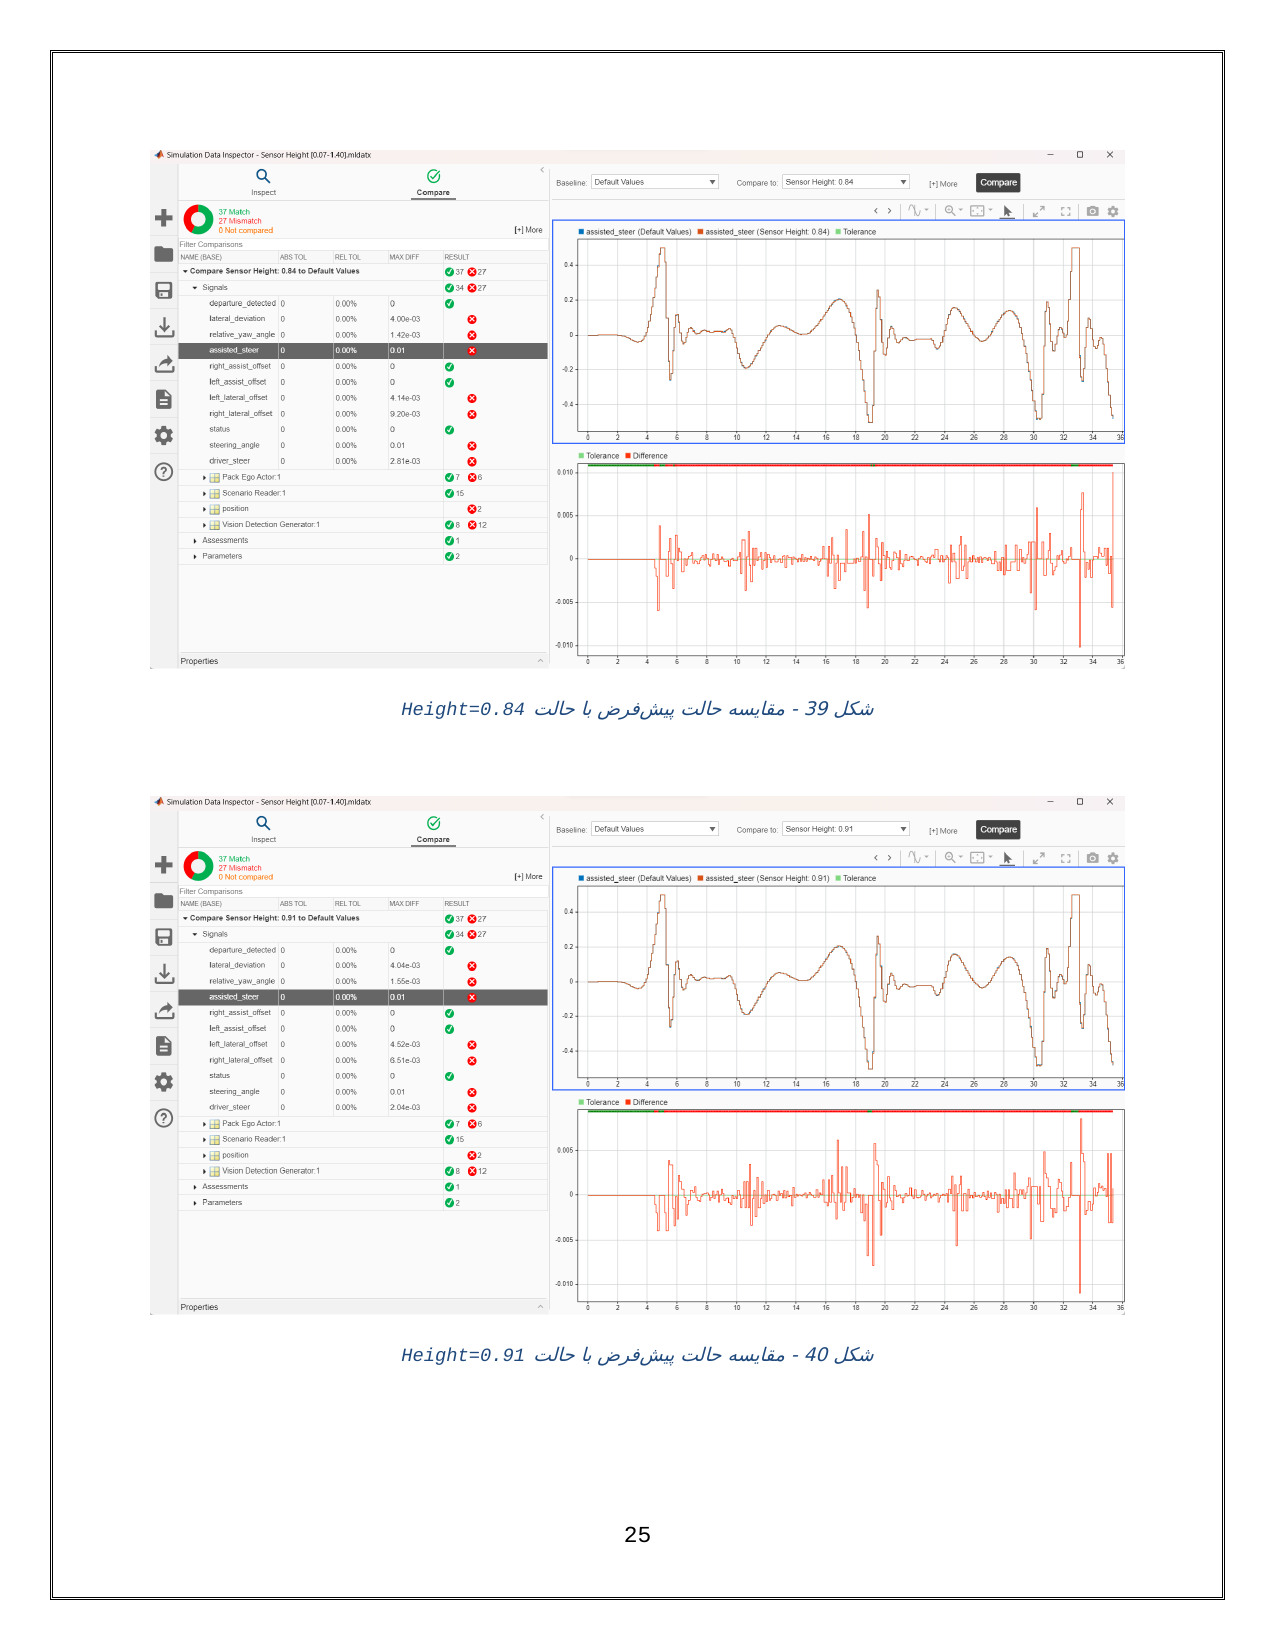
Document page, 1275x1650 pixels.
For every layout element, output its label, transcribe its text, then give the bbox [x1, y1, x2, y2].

text شکل ‌ل‌ل - مقایسه حالت پیش‌فرض با حالت Height=0.91 [150, 1344, 1125, 1367]
picture [150, 150, 1125, 669]
picture [150, 796, 1125, 1315]
text شکل ‌ك‌ك - مقایسه حالت پیش‌فرض با حالت Height=0.84 [150, 698, 1125, 721]
